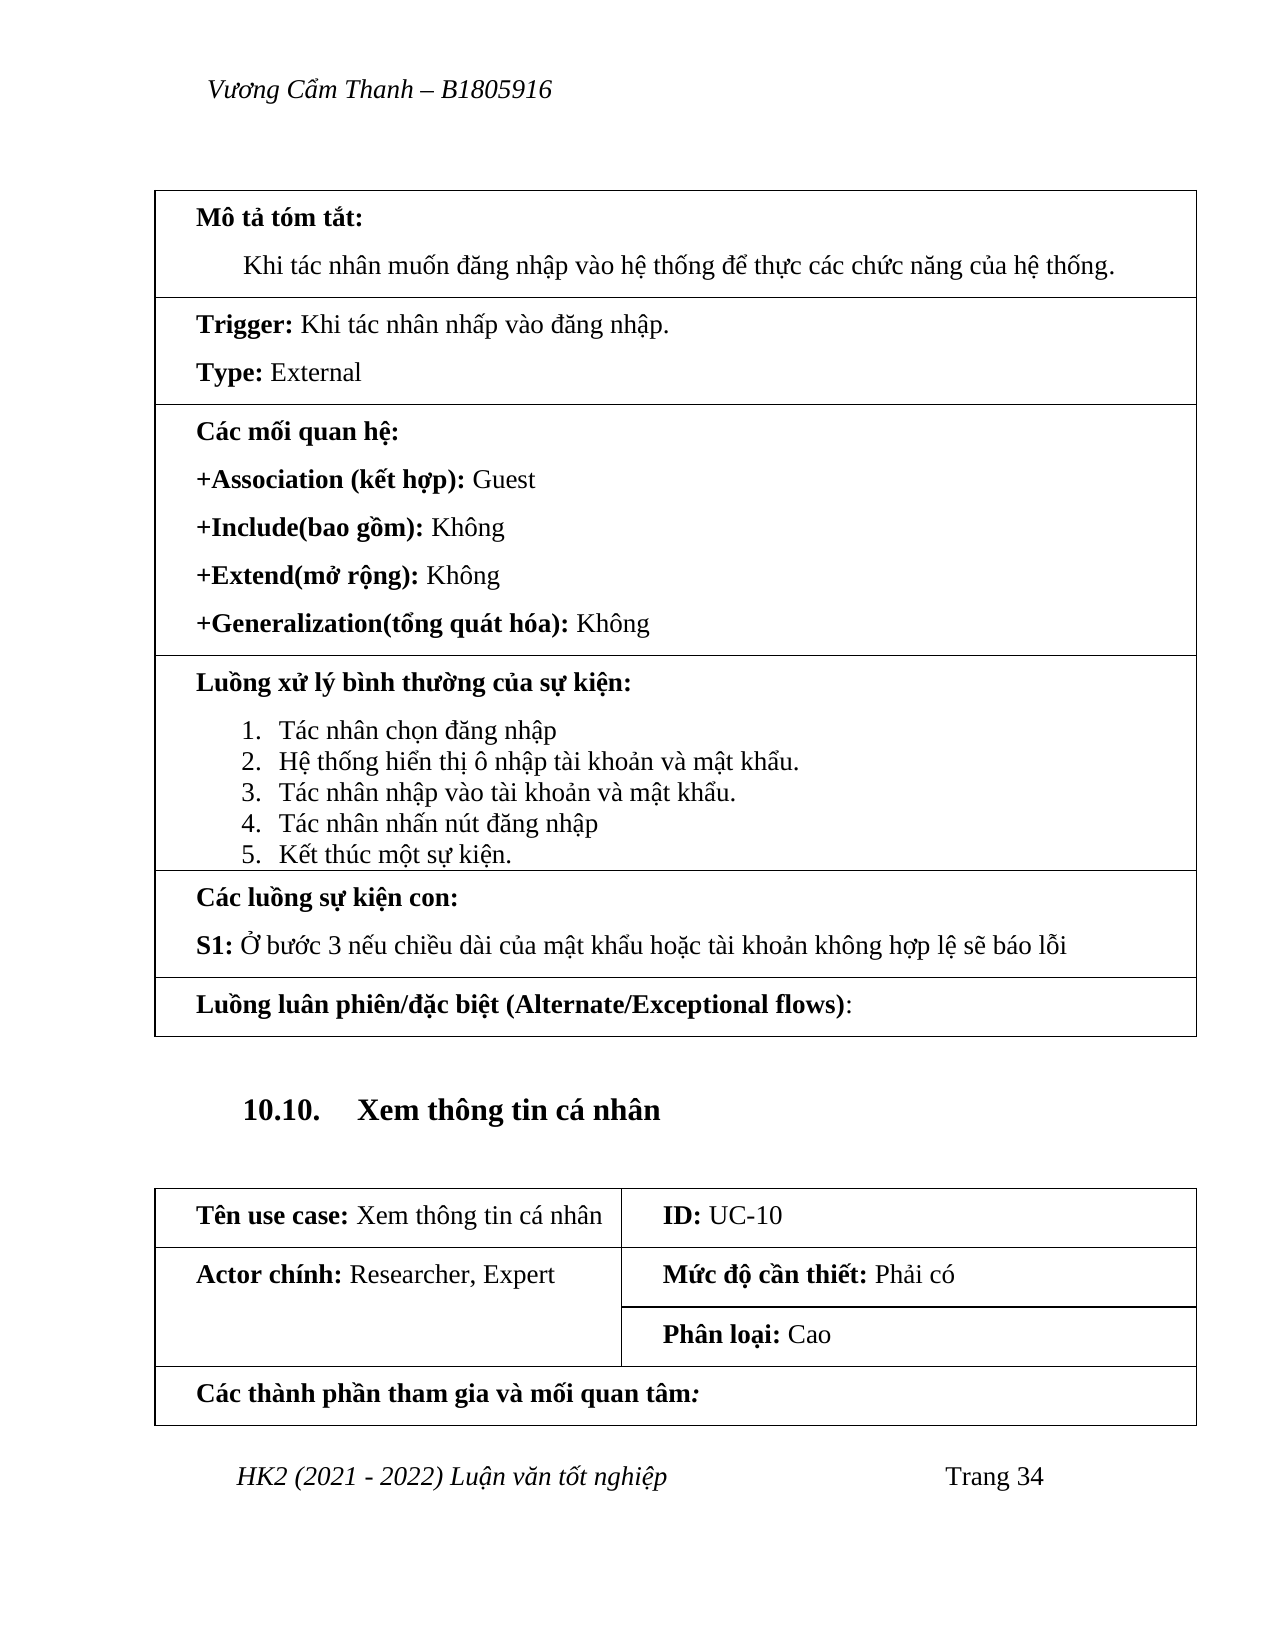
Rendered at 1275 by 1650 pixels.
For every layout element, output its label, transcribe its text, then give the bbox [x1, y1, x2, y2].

table_cell Mô tả tóm tắt: Khi tác nhân muốn đăng nhập vào hệ thống để thực các chức năng của hệ thống. [156, 191, 1196, 297]
table_cell Luồng luân phiên/đặc biệt (Alternate/Exceptional flows): [156, 978, 1196, 1036]
table_cell Các mối quan hệ: +Association (kết hợp): Guest +Include(bao gồm): Không +Extend(mở rộng): Không +Generalization(tổng quát hóa): Không [156, 405, 1196, 654]
table_cell Phân loại: Cao [622, 1308, 1196, 1366]
table_header ID: UC-10 [622, 1189, 1196, 1247]
subtitle Xem thông tin cá nhân [236, 1091, 1157, 1127]
table_cell Mức độ cần thiết: Phải có [622, 1248, 1196, 1306]
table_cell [156, 1367, 1196, 1425]
table_cell Các luồng sự kiện con: S1: Ở bước 3 nếu chiều dài của mật khẩu hoặc tài khoản không hợp lệ sẽ báo lỗi [156, 871, 1196, 977]
table_header Tên use case: Xem thông tin cá nhân [156, 1189, 621, 1247]
table_cell Trigger: Khi tác nhân nhấp vào đăng nhập. Type: External [156, 298, 1196, 404]
table_cell Actor chính: Researcher, Expert [156, 1248, 621, 1366]
table_cell Luồng xử lý bình thường của sự kiện: Tác nhân chọn đăng nhập Hệ thống hiển thị ô nhập tài khoản và mật khẩu. Tác nhân nhập vào tài khoản và mật khẩu. Tác nhân nhấn nút đăng nhập Kết thúc một sự kiện. [156, 656, 1196, 869]
